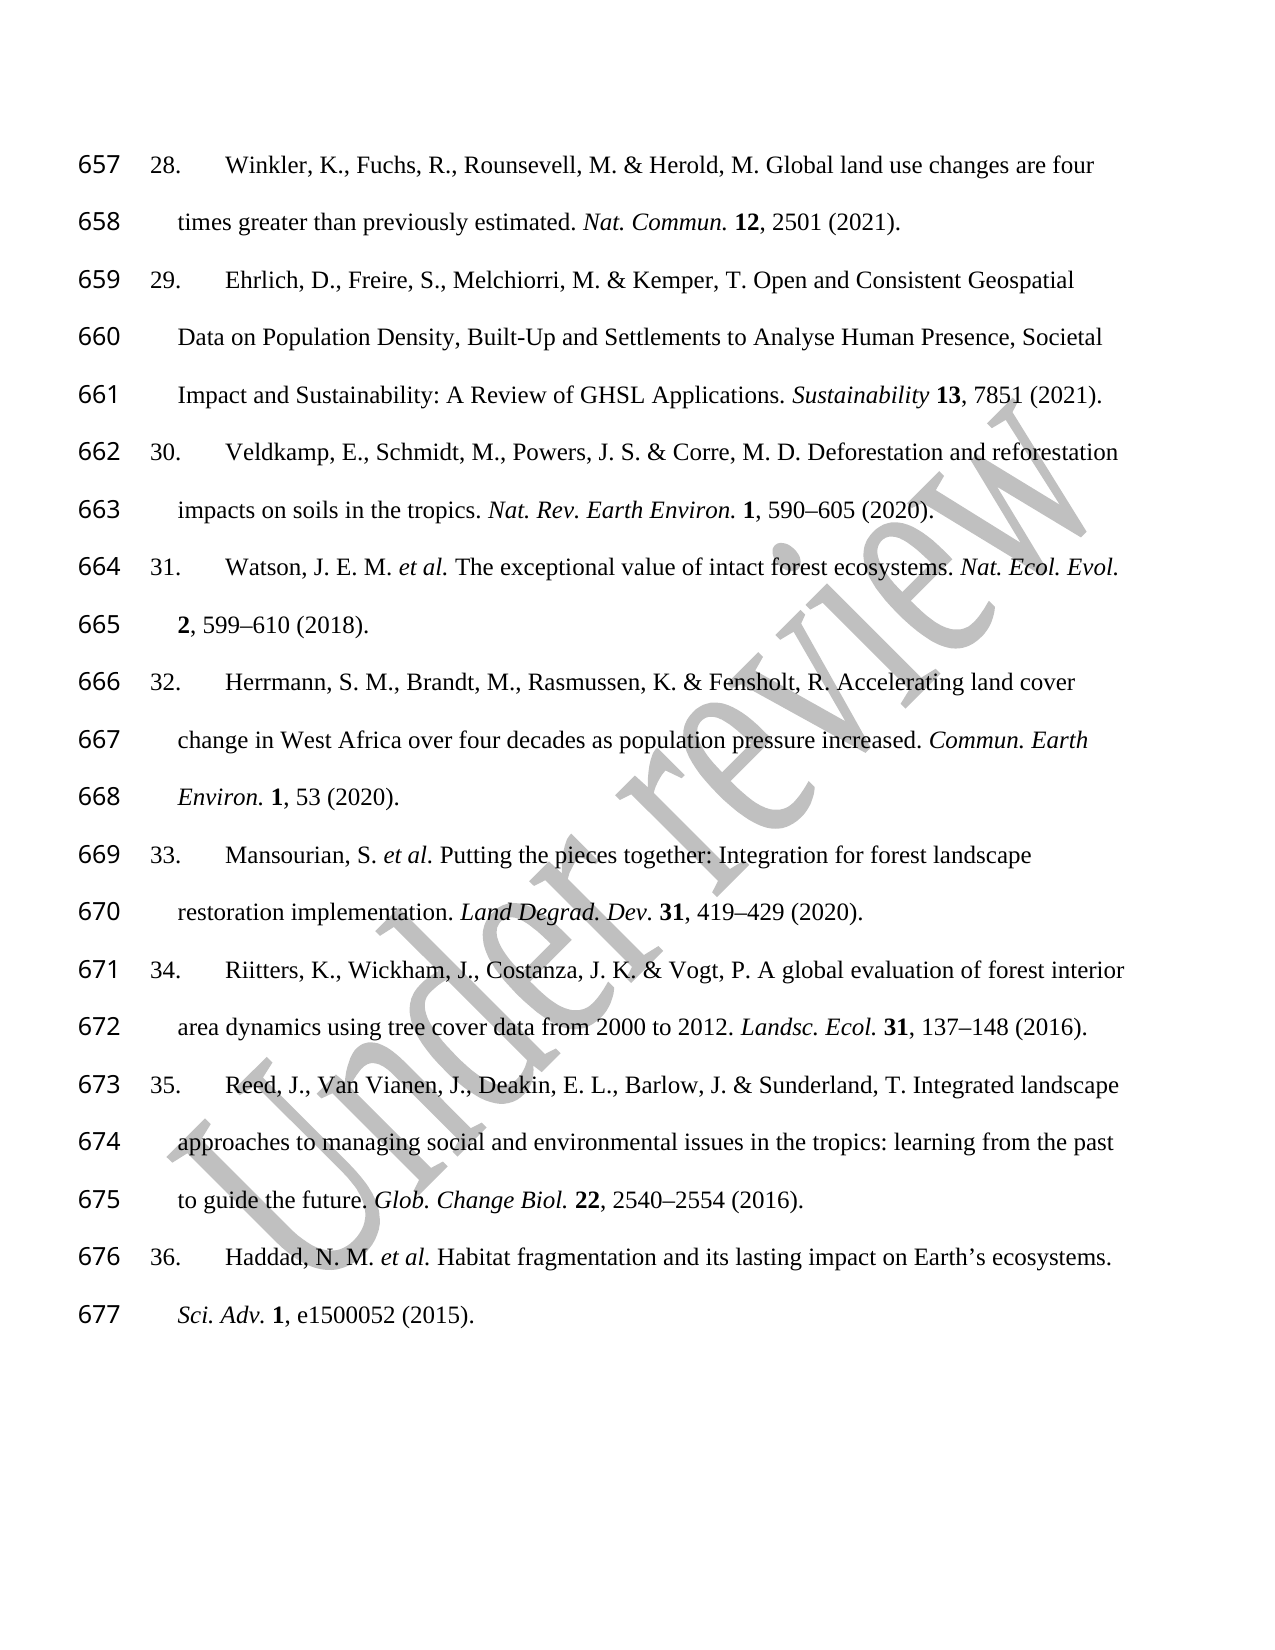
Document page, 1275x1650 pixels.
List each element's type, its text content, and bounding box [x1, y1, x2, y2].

text 30. Veldkamp, E., Schmidt, M., Powers, J. S. & Corre, M. D. Deforestation and reforestation impacts on soils in the tropics. Nat. Rev. Earth Environ. 1, 590–605 (2020). [150, 437, 1125, 524]
text 36. Haddad, N. M. et al. Habitat fragmentation and its lasting impact on Earth’s ecosystems. Sci. Adv. 1, e1500052 (2015). [150, 1242, 1125, 1329]
text 32. Herrmann, S. M., Brandt, M., Rasmussen, K. & Fensholt, R. Accelerating land cover change in West Africa over four decades as population pressure increased. Commun. Earth Environ. 1, 53 (2020). [150, 667, 1125, 811]
text 33. Mansourian, S. et al. Putting the pieces together: Integration for forest landscape restoration implementation. Land Degrad. Dev. 31, 419–429 (2020). [150, 840, 1125, 926]
text 31. Watson, J. E. M. et al. The exceptional value of intact forest ecosystems. Nat. Ecol. Evol. 2, 599–610 (2018). [150, 552, 1125, 639]
text 35. Reed, J., Van Vianen, J., Deakin, E. L., Barlow, J. & Sunderland, T. Integrated landscape approaches to managing social and environmental issues in the tropics: learning from the past to guide the future. Glob. Change Biol. 22, 2540–2554 (2016). [150, 1070, 1125, 1214]
text 28. Winkler, K., Fuchs, R., Rounsevell, M. & Herold, M. Global land use changes are four times greater than previously estimated. Nat. Commun. 12, 2501 (2021). [150, 150, 1125, 236]
text 34. Riitters, K., Wickham, J., Costanza, J. K. & Vogt, P. A global evaluation of forest interior area dynamics using tree cover data from 2000 to 2012. Landsc. Ecol. 31, 137–148 (2016). [150, 955, 1125, 1041]
text 29. Ehrlich, D., Freire, S., Melchiorri, M. & Kemper, T. Open and Consistent Geospatial Data on Population Density, Built-Up and Settlements to Analyse Human Presence, Societal Impact and Sustainability: A Review of GHSL Applications. Sustainability 13, 7851 (2021). [150, 265, 1125, 409]
